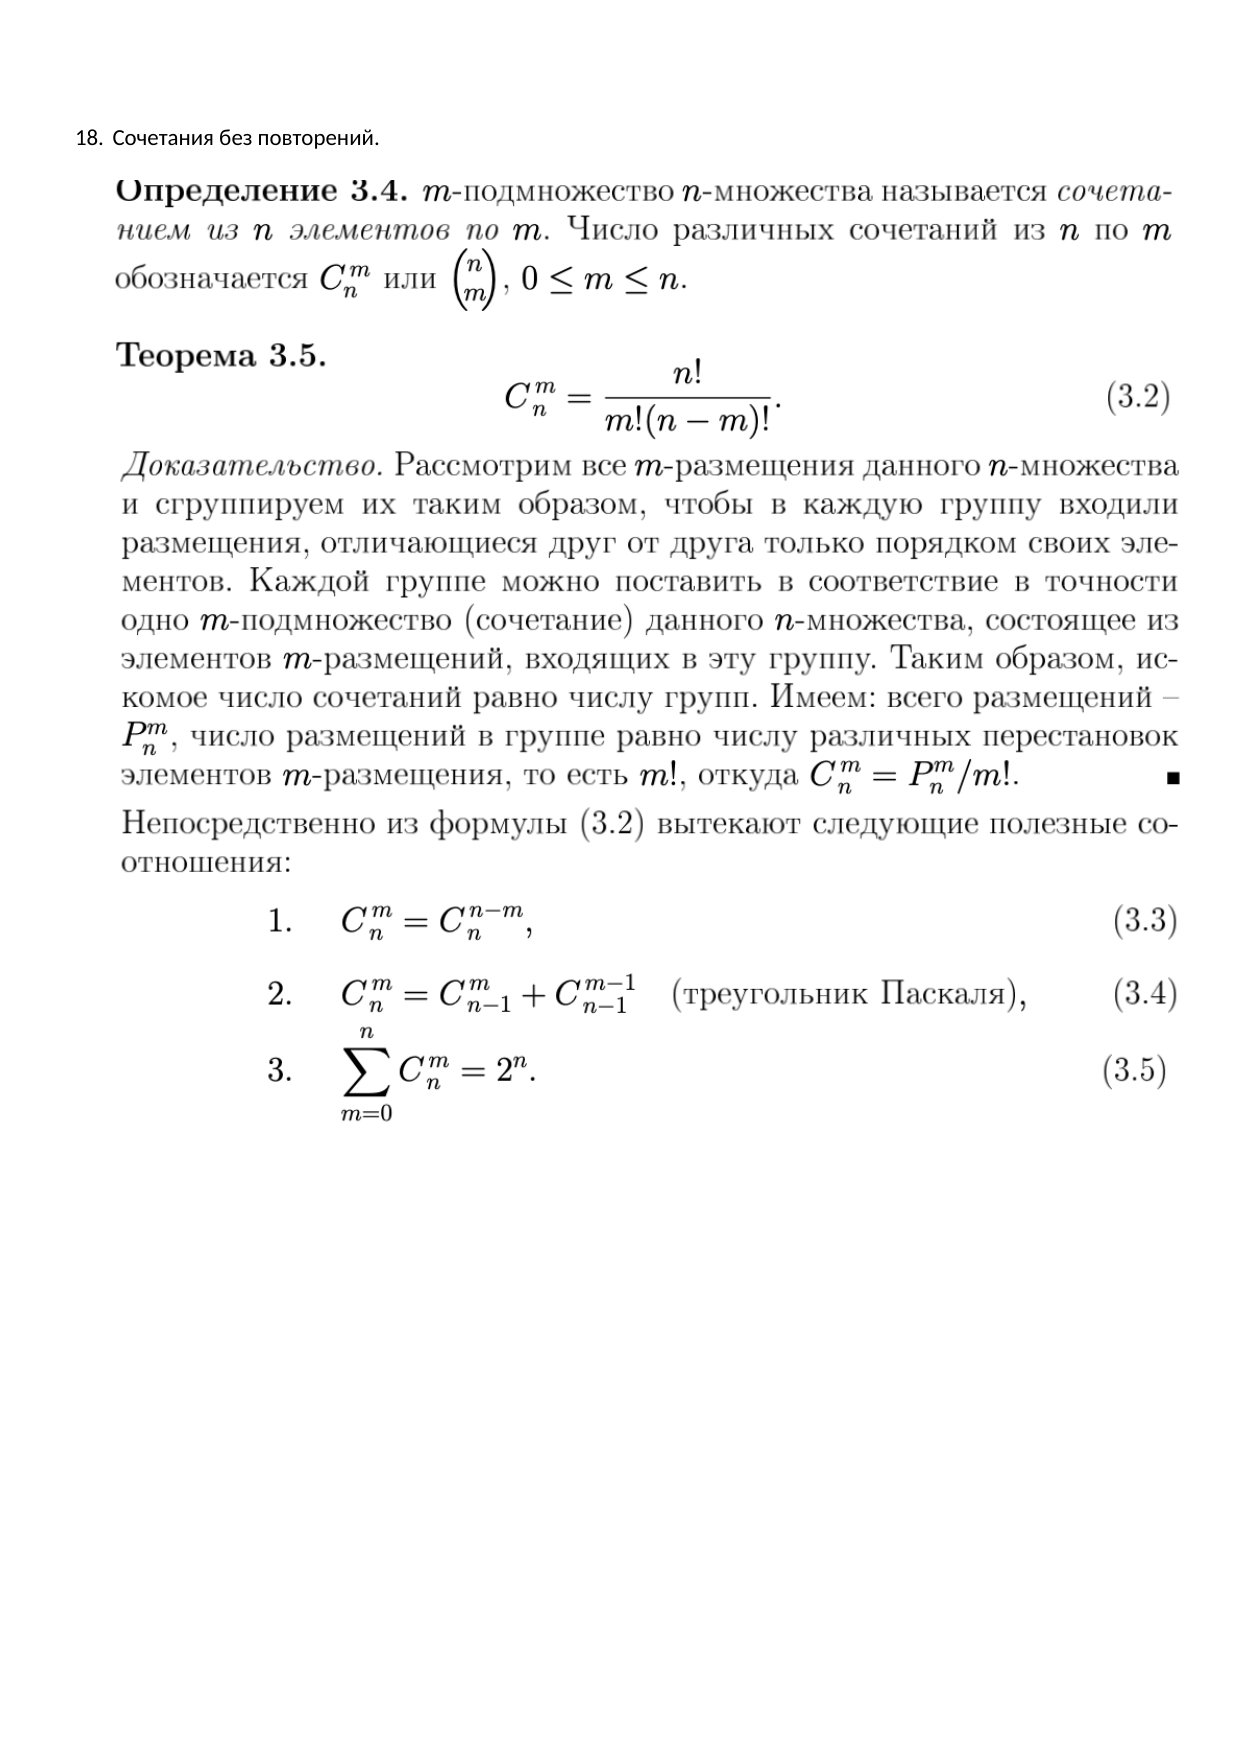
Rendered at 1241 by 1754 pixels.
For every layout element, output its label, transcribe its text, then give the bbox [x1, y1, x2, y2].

list Сочетания без повторений. [75, 123, 1202, 152]
picture [112, 180, 1188, 1133]
